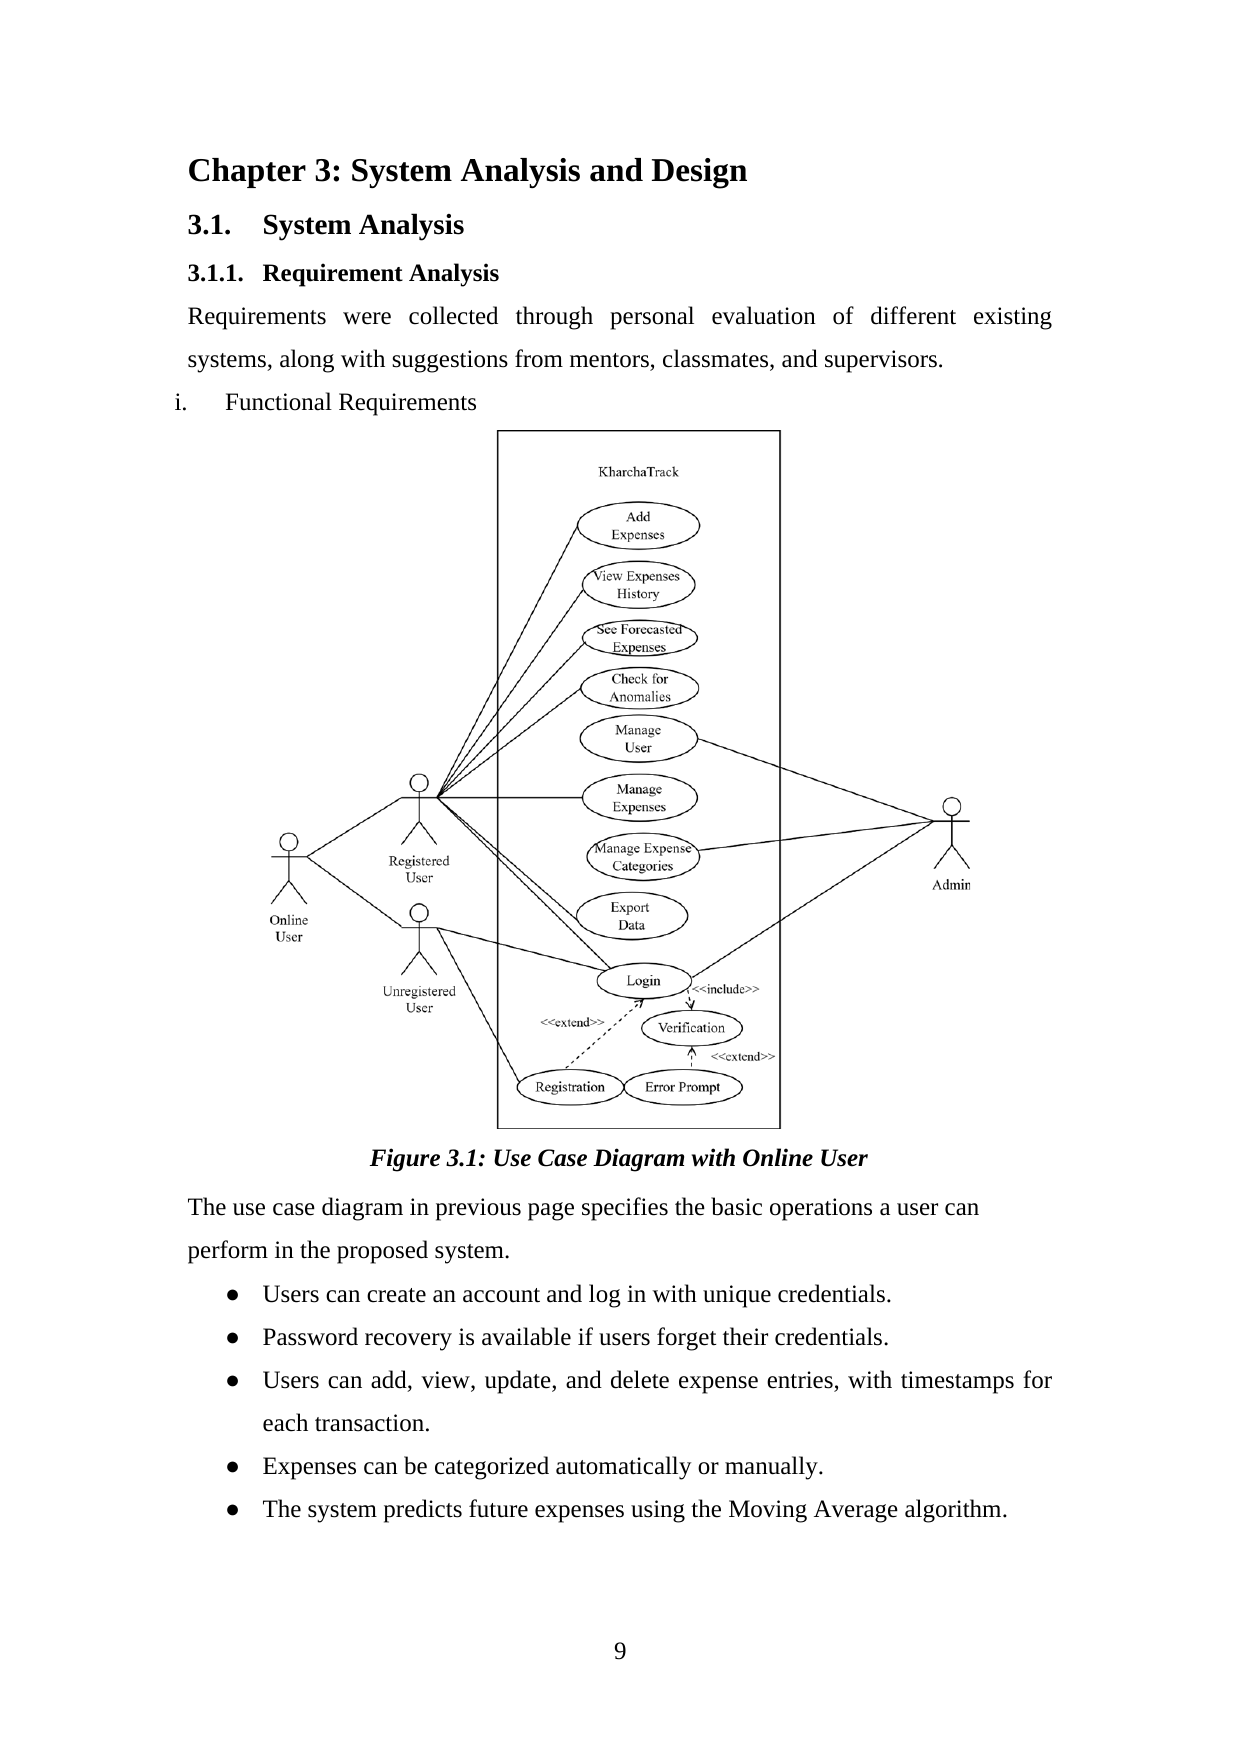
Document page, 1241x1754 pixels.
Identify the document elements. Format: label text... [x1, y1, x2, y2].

subtitle 3.1. System Analysis [187, 207, 1053, 241]
picture [269, 430, 971, 1129]
list Users can add, view, update, and delete expense entries, with timestamps for each transaction. [225, 1365, 1053, 1437]
text Requirements were collected through personal evaluation of different existing systems, along with suggestions from mentors, classmates, and supervisors. [187, 301, 1053, 373]
text The use case diagram in previous page specifies the basic operations a user can perform in the proposed system. [187, 1192, 1053, 1264]
list Expenses can be categorized automatically or manually. [225, 1451, 1053, 1480]
list The system predicts future expenses using the Moving Average algorithm. [225, 1494, 1053, 1523]
list Password recovery is available if users forget their credentials. [225, 1322, 1053, 1351]
list Functional Requirements [187, 387, 1053, 416]
text Figure 3.1: Use Case Diagram with Online User [187, 1143, 1053, 1172]
subtitle Chapter 3: System Analysis and Design [187, 150, 1053, 188]
subtitle 3.1.1. Requirement Analysis [187, 258, 1053, 287]
list Users can create an account and log in with unique credentials. [225, 1279, 1053, 1307]
